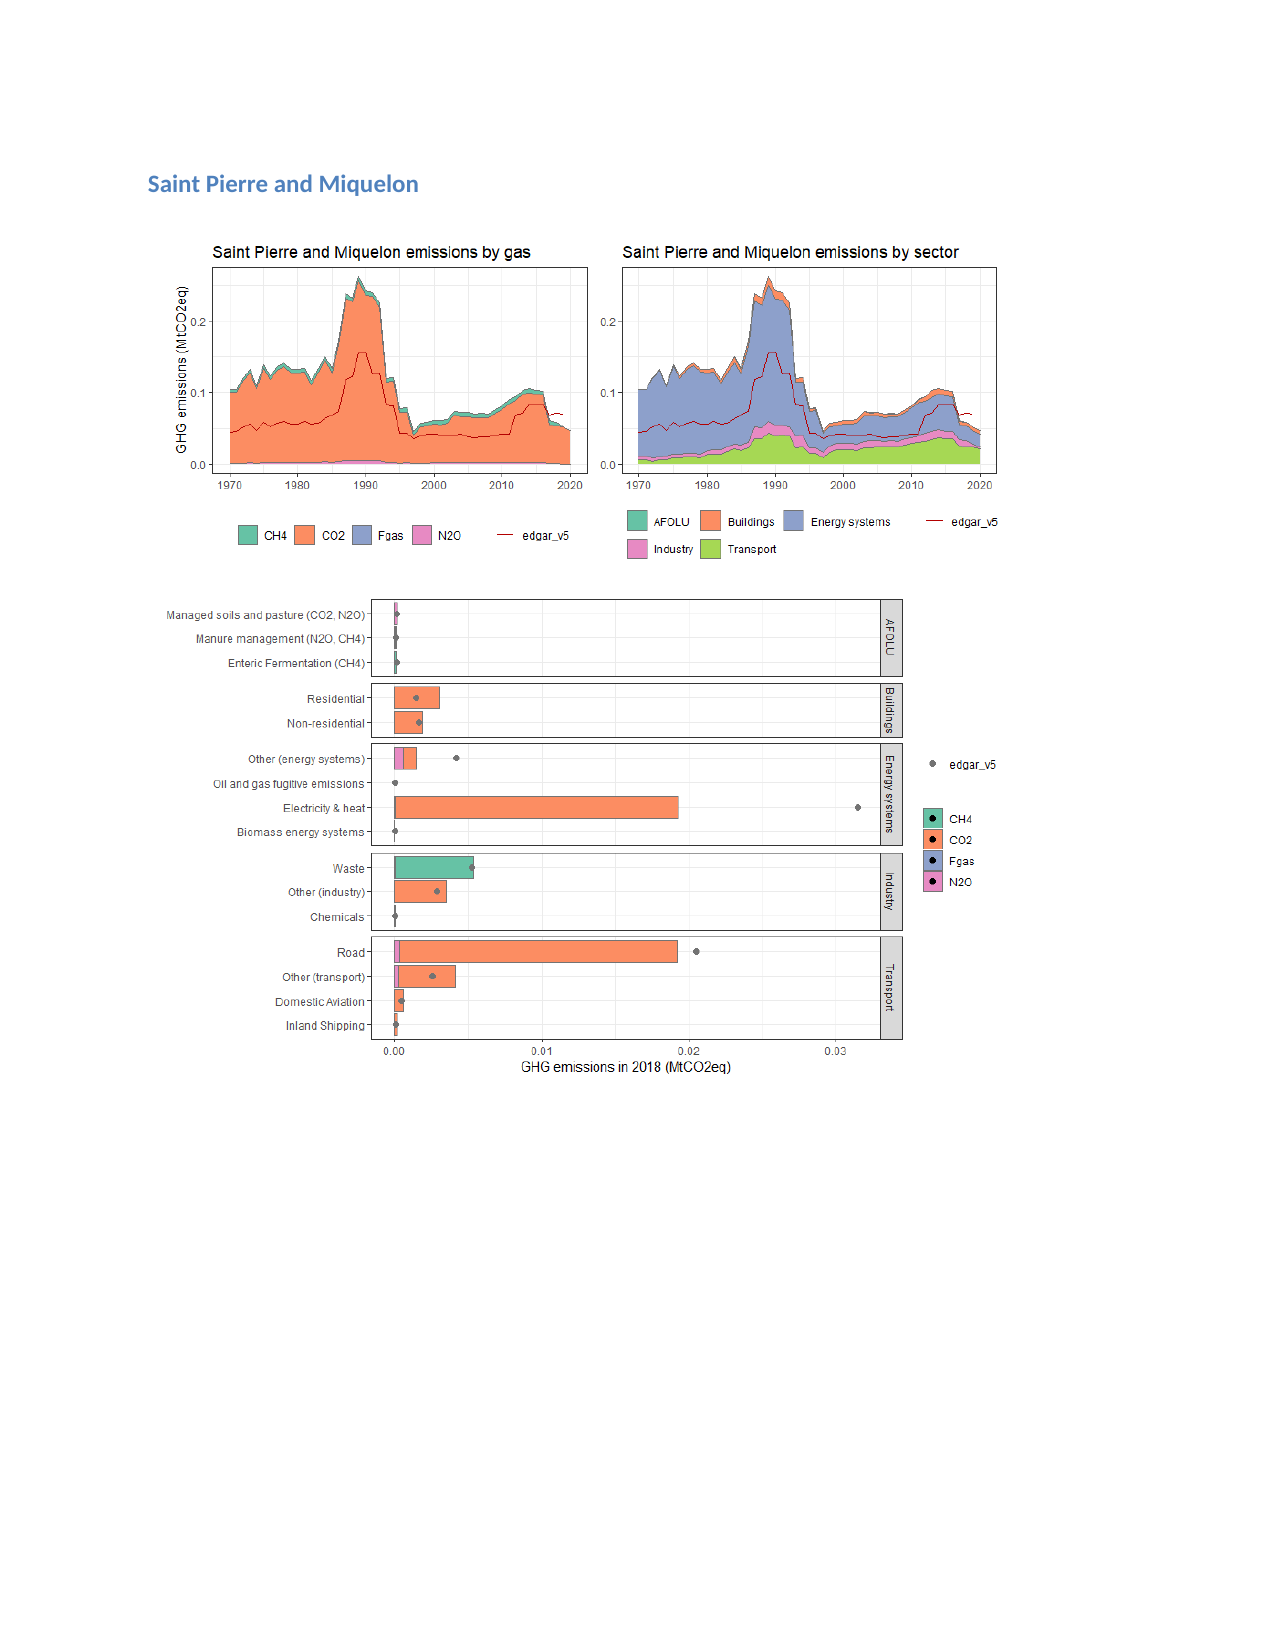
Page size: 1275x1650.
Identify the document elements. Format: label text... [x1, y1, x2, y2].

picture [147, 217, 1023, 1093]
subtitle Saint Pierre and Miquelon [148, 168, 1127, 199]
